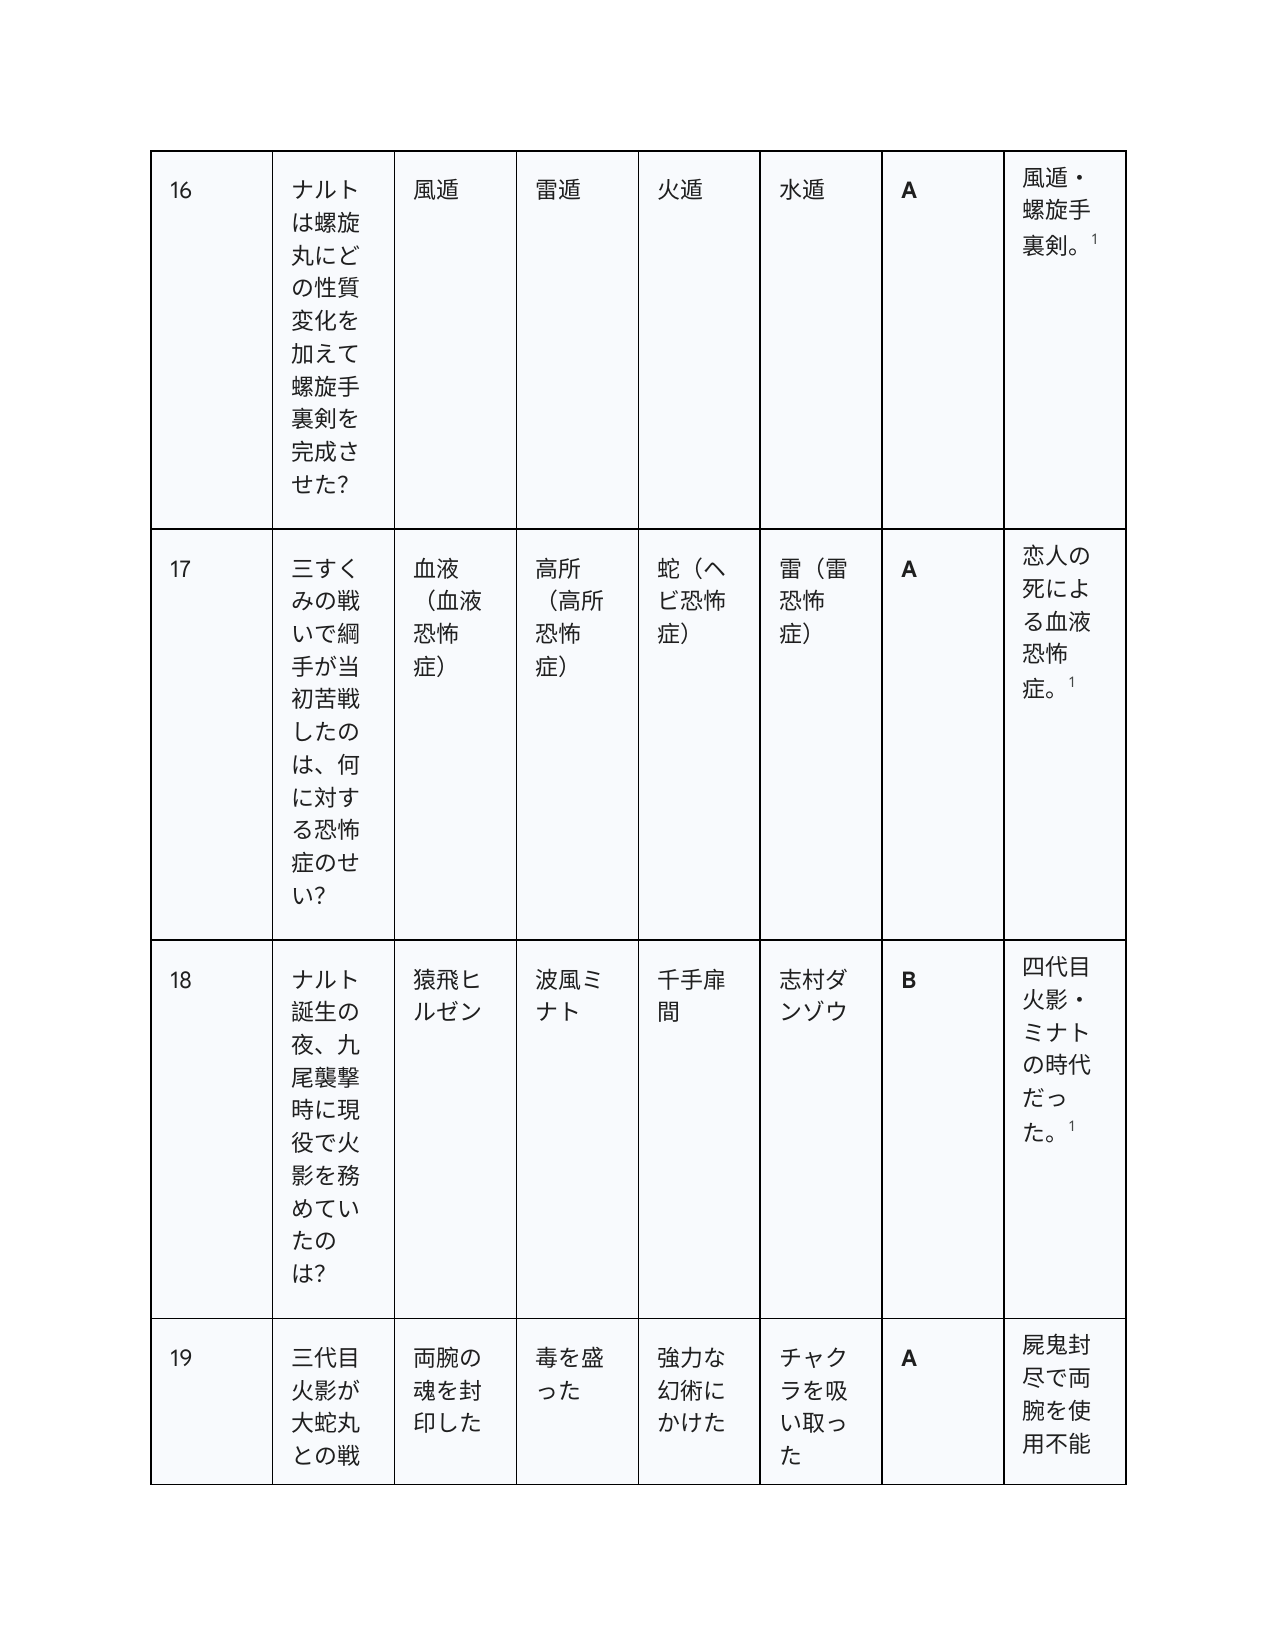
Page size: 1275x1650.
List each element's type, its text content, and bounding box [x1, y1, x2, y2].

table_cell 19 [152, 1319, 272, 1484]
table_cell 毒を盛った [517, 1319, 638, 1484]
table_cell 志村ダンゾウ [761, 941, 881, 1318]
table_cell 水遁 [761, 152, 881, 528]
table_cell 高所（高所恐怖症） [517, 530, 638, 939]
table_cell ナルト誕生の夜、九尾襲撃時に現役で火影を務めていたのは？ [273, 941, 394, 1318]
table_cell チャクラを吸い取った [761, 1319, 881, 1484]
table_cell 火遁 [639, 152, 759, 528]
table_cell 雷（雷恐怖症） [761, 530, 881, 939]
table_cell A [883, 530, 1003, 939]
table_cell 四代目火影・ミナトの時代だった。1 [1005, 941, 1125, 1318]
table_cell 恋人の死による血液恐怖症。1 [1005, 530, 1125, 939]
table_cell 風遁・螺旋手裏剣。1 [1005, 152, 1125, 528]
table_cell 屍鬼封尽で両腕を使用不能にした。1 [1005, 1319, 1125, 1484]
table_cell 蛇（ヘビ恐怖症） [639, 530, 759, 939]
table_cell A [883, 152, 1003, 528]
table_cell B [883, 941, 1003, 1318]
table_cell 両腕の魂を封印した [395, 1319, 516, 1484]
table_cell 波風ミナト [517, 941, 638, 1318]
table_cell 血液（血液恐怖症） [395, 530, 516, 939]
table_cell 雷遁 [517, 152, 638, 528]
table_cell 風遁 [395, 152, 516, 528]
table_cell 三すくみの戦いで綱手が当初苦戦したのは、何に対する恐怖症のせい？ [273, 530, 394, 939]
table_cell 16 [152, 152, 272, 528]
table_cell 千手扉間 [639, 941, 759, 1318]
table_cell 強力な幻術にかけた [639, 1319, 759, 1484]
table_cell A [883, 1319, 1003, 1484]
table_cell ナルトは螺旋丸にどの性質変化を加えて螺旋手裏剣を完成させた？ [273, 152, 394, 528]
table_cell 18 [152, 941, 272, 1318]
table_cell 17 [152, 530, 272, 939]
table_cell 猿飛ヒルゼン [395, 941, 516, 1318]
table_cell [273, 1319, 394, 1484]
